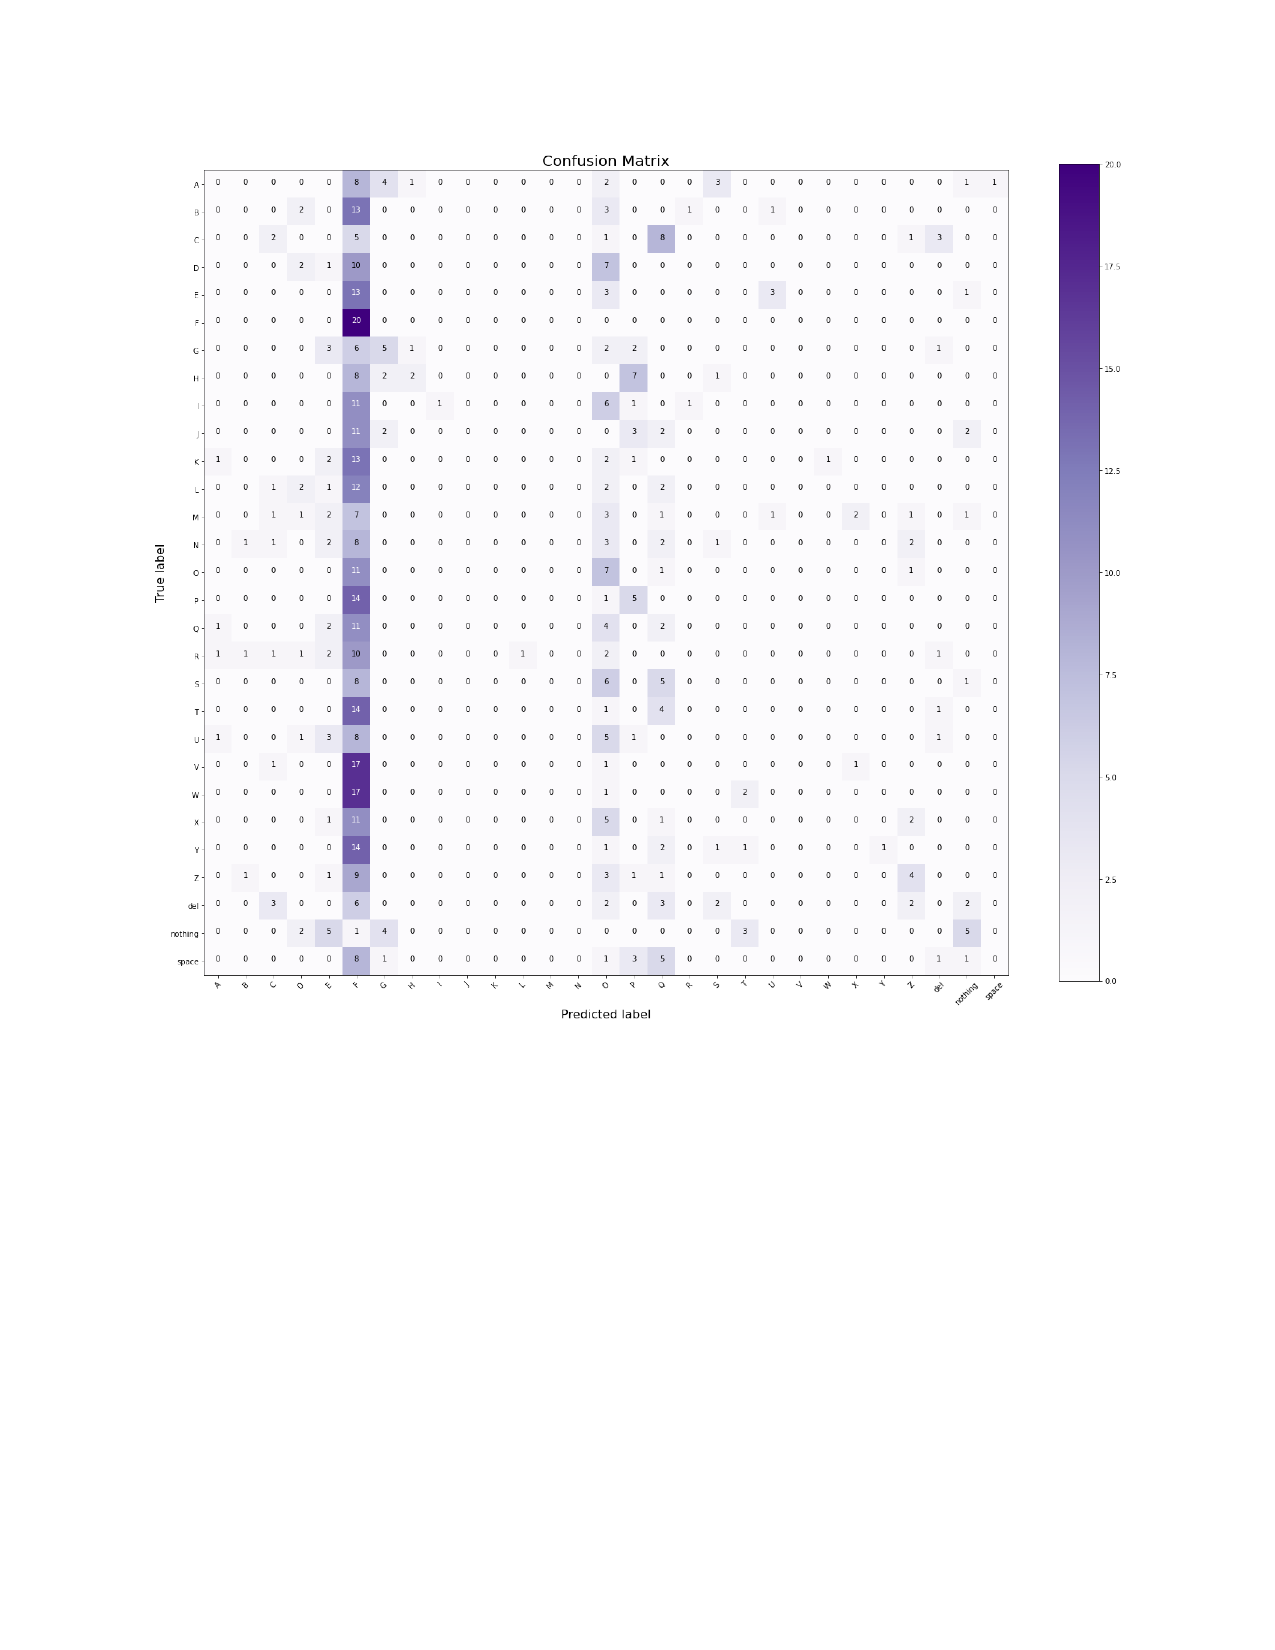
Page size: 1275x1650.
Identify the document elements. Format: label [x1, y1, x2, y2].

picture [150, 150, 1125, 1025]
